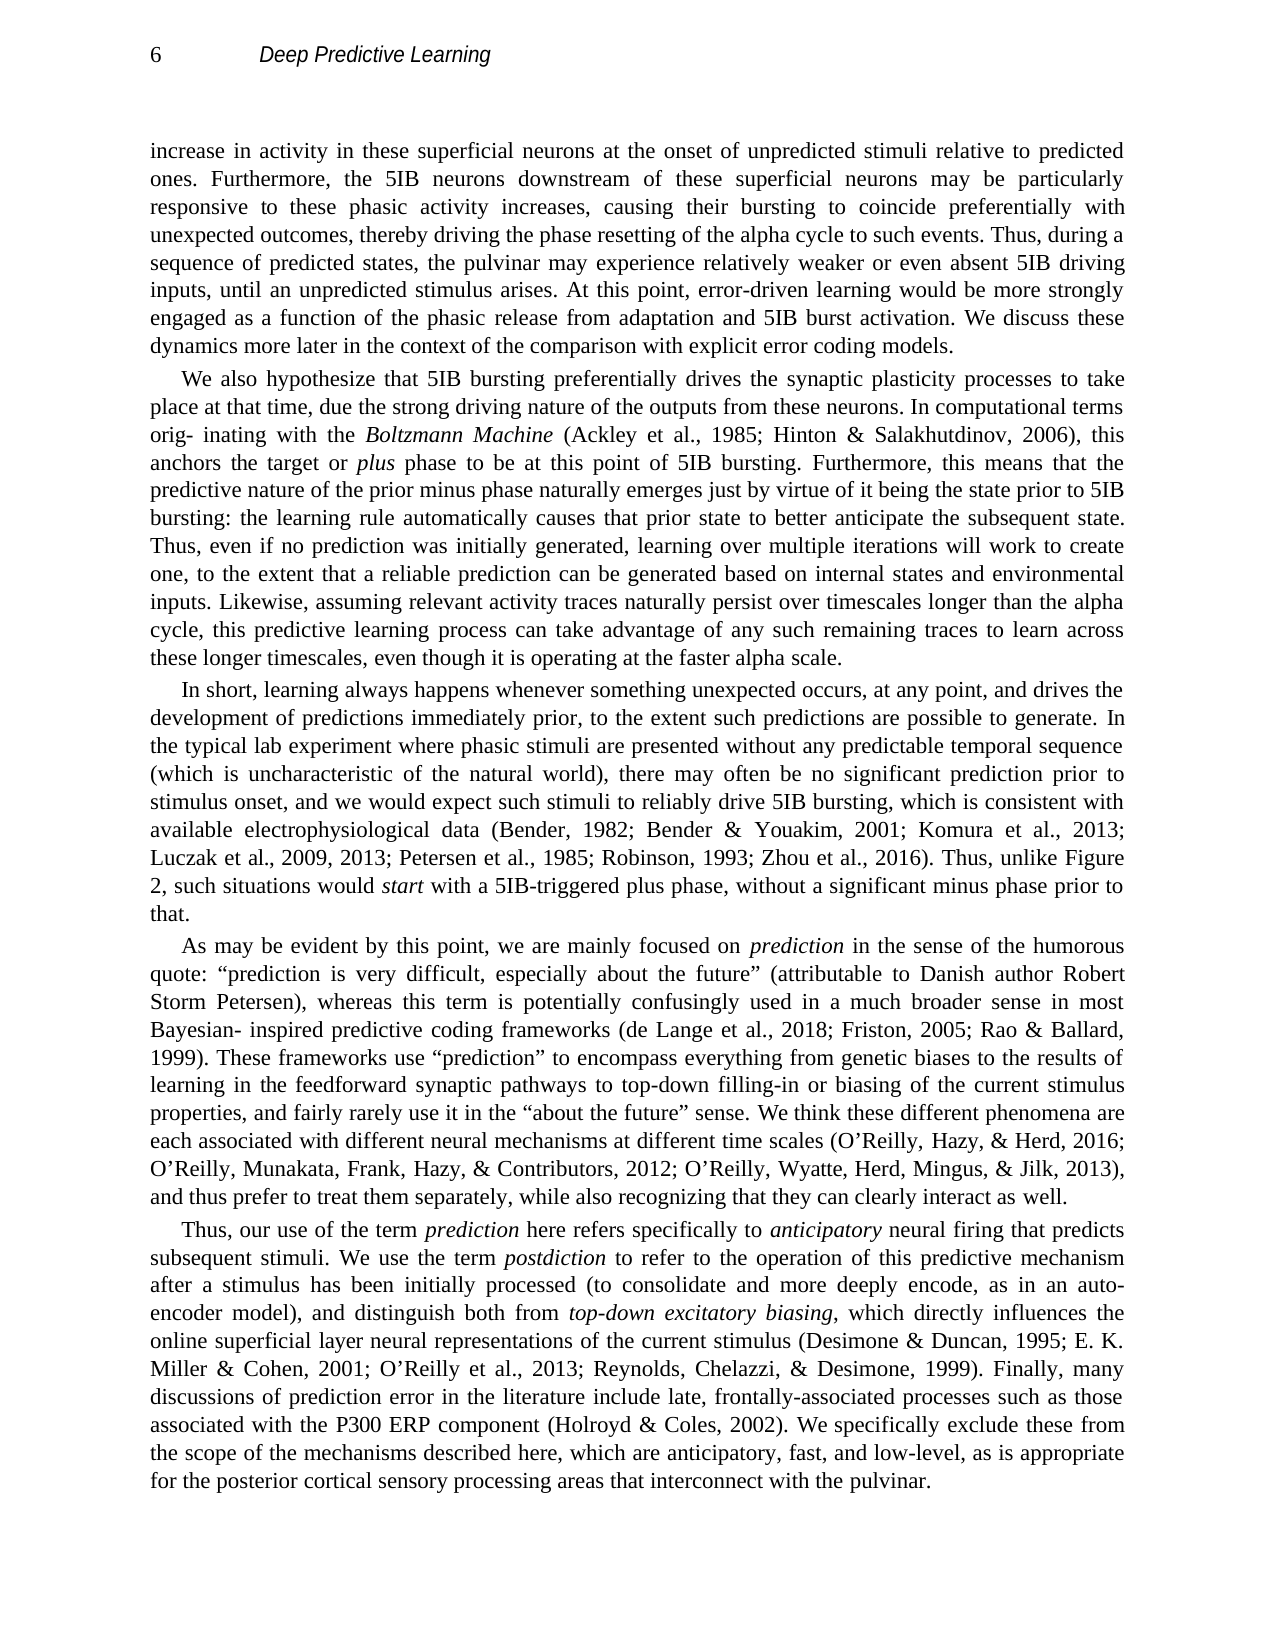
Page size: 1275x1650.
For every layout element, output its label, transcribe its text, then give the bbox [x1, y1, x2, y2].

text increase in activity in these superficial neurons at the onset of unpredicted stimuli relative to predicted ones. Furthermore, the 5IB neurons downstream of these superficial neurons may be particularly responsive to these phasic activity increases, causing their bursting to coincide preferentially with unexpected outcomes, thereby driving the phase resetting of the alpha cycle to such events. Thus, during a sequence of predicted states, the pulvinar may experience relatively weaker or even absent 5IB driving inputs, until an unpredicted stimulus arises. At this point, error-driven learning would be more strongly engaged as a function of the phasic release from adaptation and 5IB burst activation. We discuss these dynamics more later in the context of the comparison with explicit error coding models. [150, 137, 1125, 359]
text We also hypothesize that 5IB bursting preferentially drives the synaptic plasticity processes to take place at that time, due the strong driving nature of the outputs from these neurons. In computational terms orig- inating with the Boltzmann Machine (Ackley et al., 1985; Hinton & Salakhutdinov, 2006), this anchors the target or plus phase to be at this point of 5IB bursting. Furthermore, this means that the predictive nature of the prior minus phase naturally emerges just by virtue of it being the state prior to 5IB bursting: the learning rule automatically causes that prior state to better anticipate the subsequent state. Thus, even if no prediction was initially generated, learning over multiple iterations will work to create one, to the extent that a reliable prediction can be generated based on internal states and environmental inputs. Likewise, assuming relevant activity traces naturally persist over timescales longer than the alpha cycle, this predictive learning process can take advantage of any such remaining traces to learn across these longer timescales, even though it is operating at the faster alpha scale. [150, 365, 1125, 670]
text As may be evident by this point, we are mainly focused on prediction in the sense of the humorous quote: “prediction is very difficult, especially about the future” (attributable to Danish author Robert Storm Petersen), whereas this term is potentially confusingly used in a much broader sense in most Bayesian- inspired predictive coding frameworks (de Lange et al., 2018; Friston, 2005; Rao & Ballard, 1999). These frameworks use “prediction” to encompass everything from genetic biases to the results of learning in the feedforward synaptic pathways to top-down filling-in or biasing of the current stimulus properties, and fairly rarely use it in the “about the future” sense. We think these different phenomena are each associated with different neural mechanisms at different time scales (O’Reilly, Hazy, & Herd, 2016; O’Reilly, Munakata, Frank, Hazy, & Contributors, 2012; O’Reilly, Wyatte, Herd, Mingus, & Jilk, 2013), and thus prefer to treat them separately, while also recognizing that they can clearly interact as well. [150, 932, 1125, 1209]
text In short, learning always happens whenever something unexpected occurs, at any point, and drives the development of predictions immediately prior, to the extent such predictions are possible to generate. In the typical lab experiment where phasic stimuli are presented without any predictable temporal sequence (which is uncharacteristic of the natural world), there may often be no significant prediction prior to stimulus onset, and we would expect such stimuli to reliably drive 5IB bursting, which is consistent with available electrophysiological data (Bender, 1982; Bender & Youakim, 2001; Komura et al., 2013; Luczak et al., 2009, 2013; Petersen et al., 1985; Robinson, 1993; Zhou et al., 2016). Thus, unlike Figure 2, such situations would start with a 5IB-triggered plus phase, without a significant minus phase prior to that. [150, 676, 1125, 926]
text Thus, our use of the term prediction here refers specifically to anticipatory neural firing that predicts subsequent stimuli. We use the term postdiction to refer to the operation of this predictive mechanism after a stimulus has been initially processed (to consolidate and more deeply encode, as in an auto-encoder model), and distinguish both from top-down excitatory biasing, which directly influences the online superficial layer neural representations of the current stimulus (Desimone & Duncan, 1995; E. K. Miller & Cohen, 2001; O’Reilly et al., 2013; Reynolds, Chelazzi, & Desimone, 1999). Finally, many discussions of prediction error in the literature include late, frontally-associated processes such as those associated with the P300 ERP component (Holroyd & Coles, 2002). We specifically exclude these from the scope of the mechanisms described here, which are anticipatory, fast, and low-level, as is appropriate for the posterior cortical sensory processing areas that interconnect with the pulvinar. [150, 1216, 1125, 1493]
